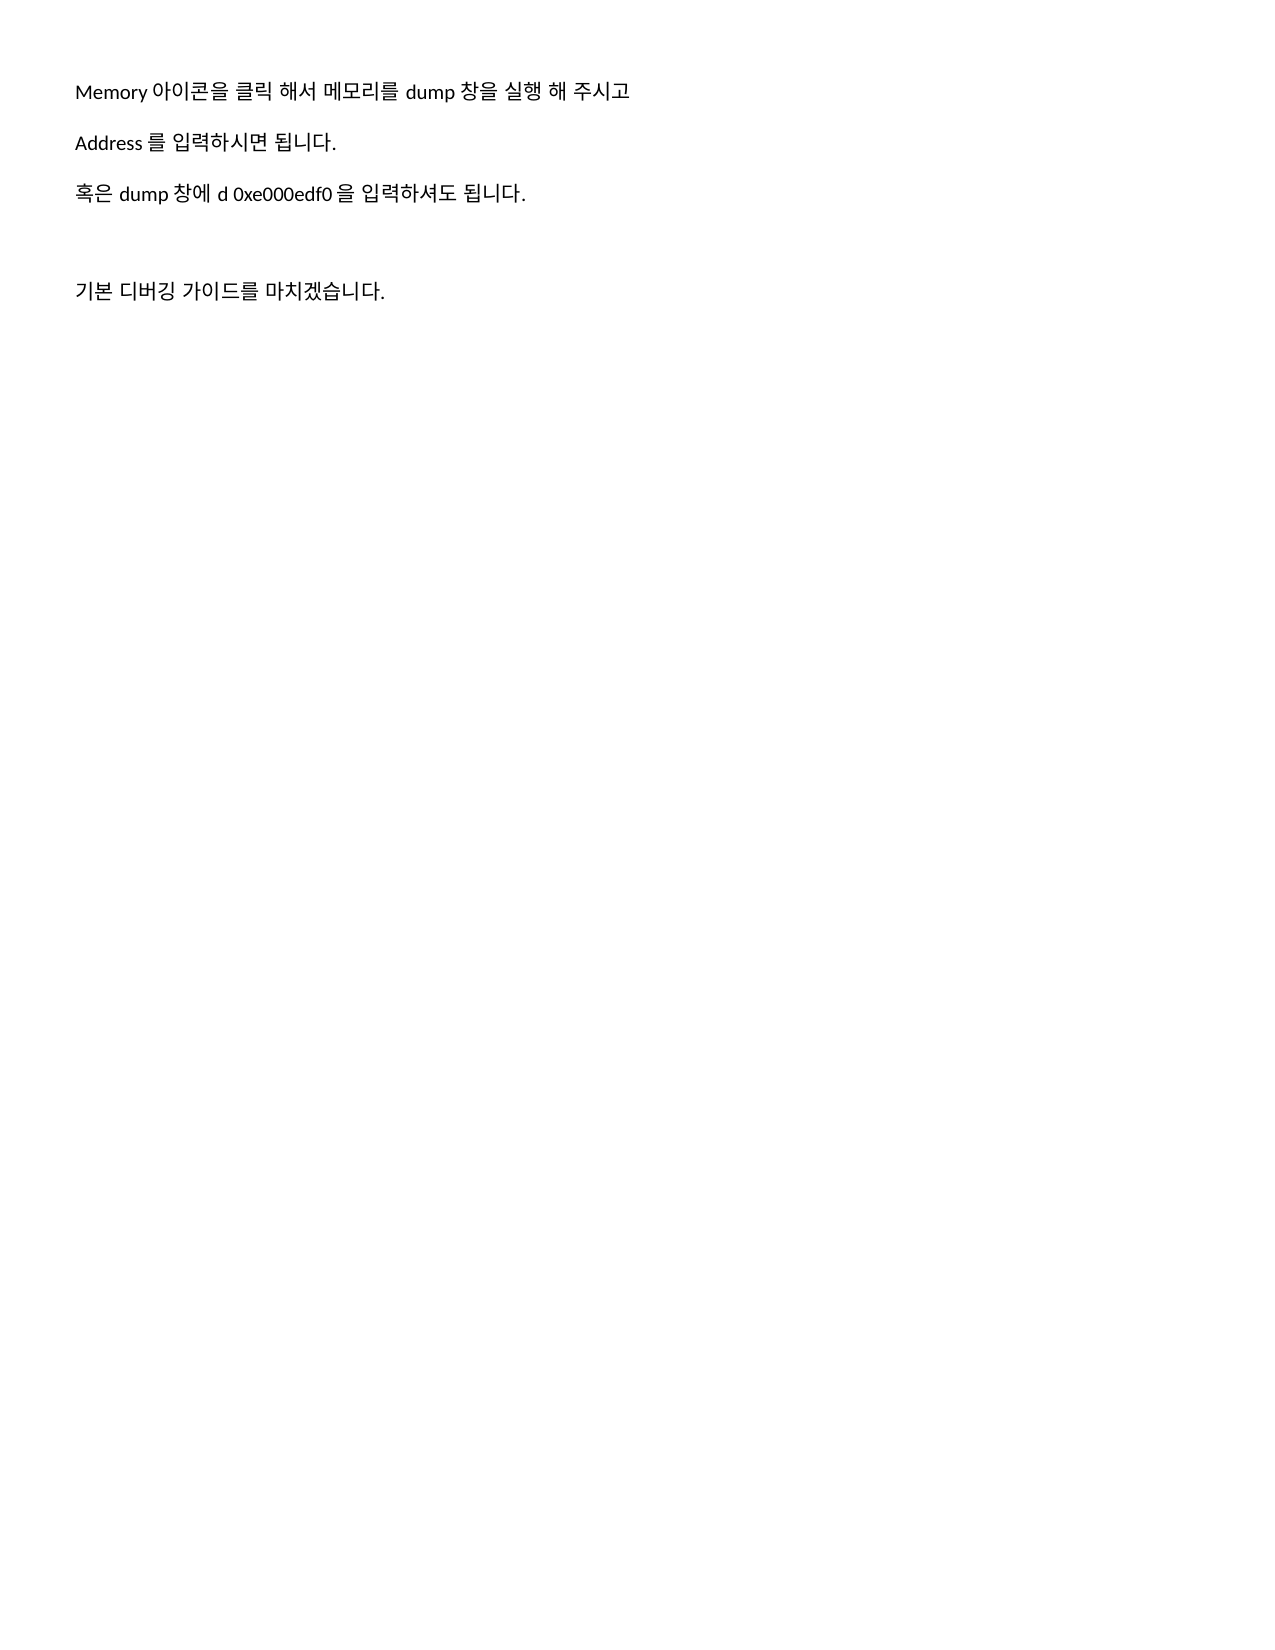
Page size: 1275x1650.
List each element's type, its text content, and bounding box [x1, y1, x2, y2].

text 기본 디버깅 가이드를 마치겠습니다. [75, 275, 1200, 305]
text 혹은 dump 창에 d 0xe000edf0을 입력하셔도 됩니다. [75, 178, 1200, 208]
text Memory 아이콘을 클릭 해서 메모리를 dump 창을 실행 해 주시고 [75, 75, 1200, 105]
text Address 를 입력하시면 됩니다. [75, 126, 1200, 157]
